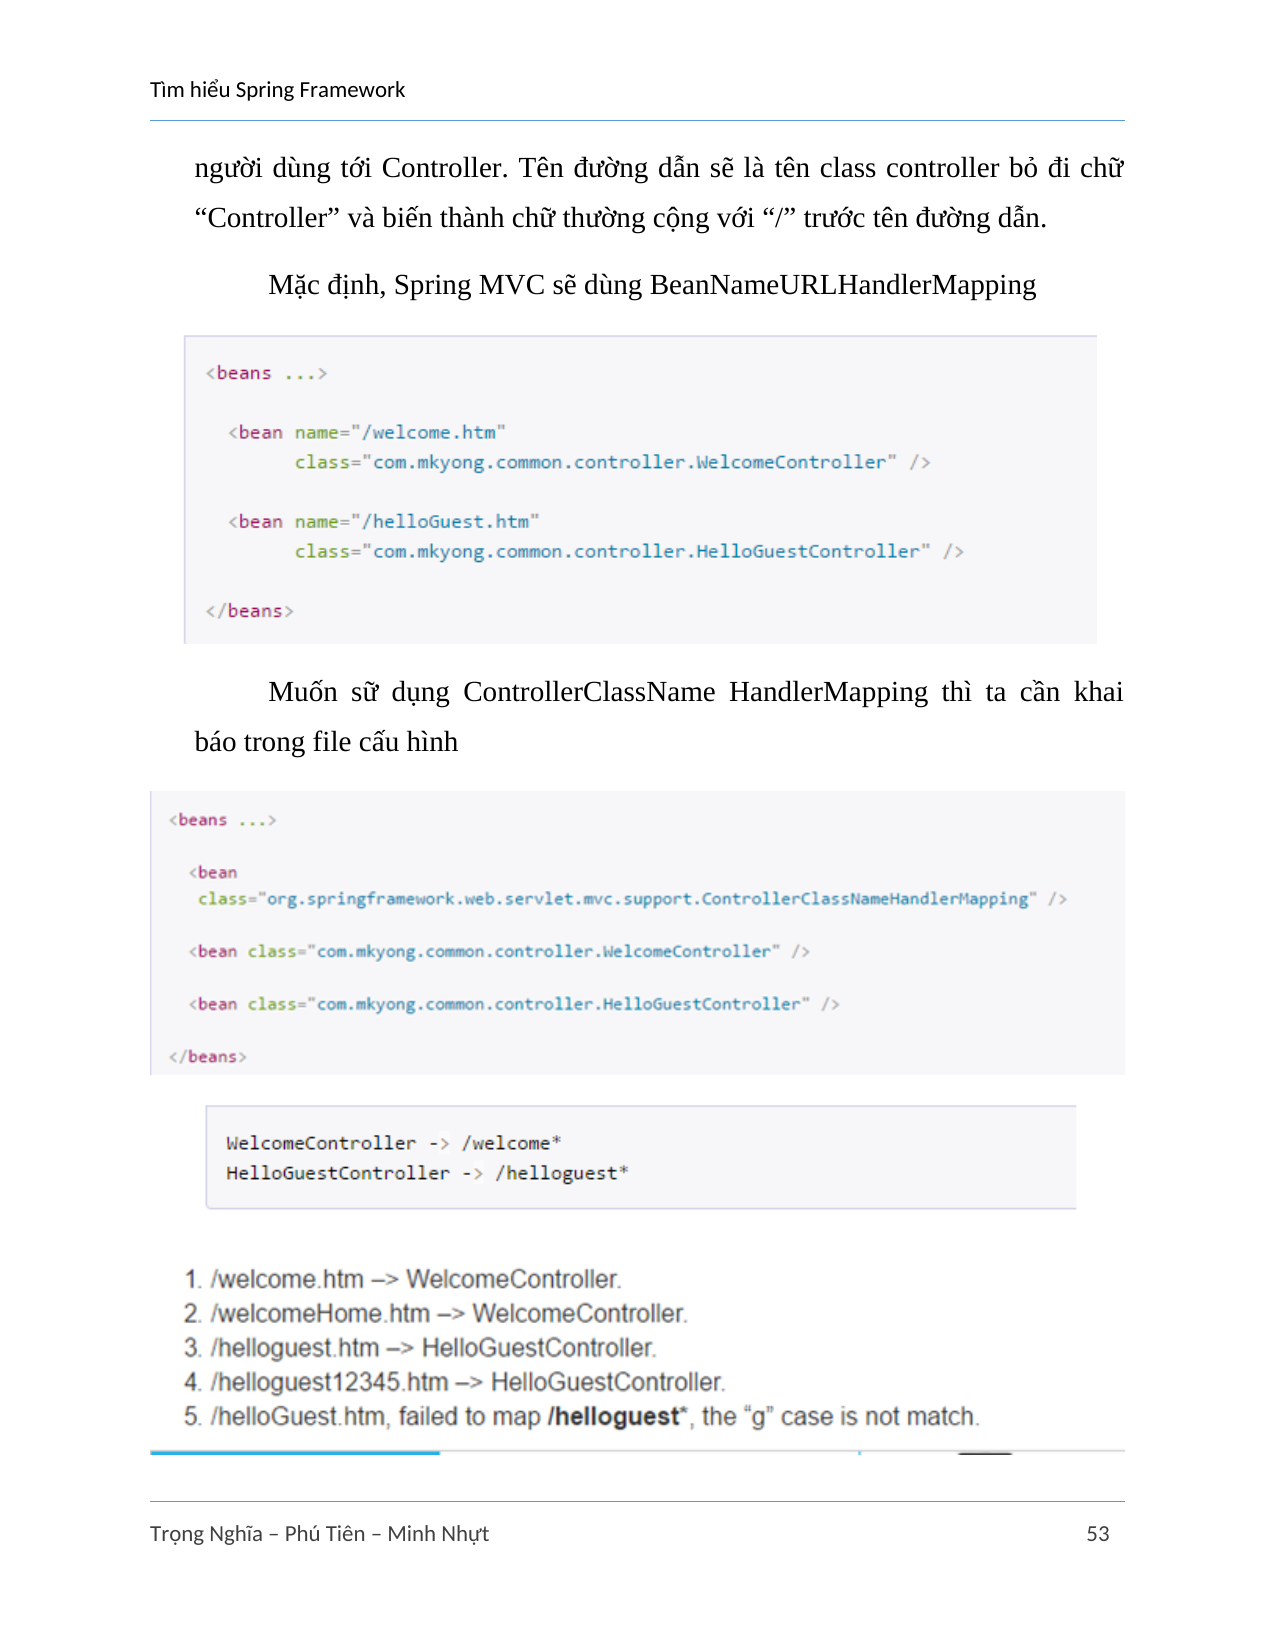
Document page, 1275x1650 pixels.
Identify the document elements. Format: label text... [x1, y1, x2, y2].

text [194, 183, 1125, 234]
text Muốn sữ dụng ControllerClassName HandlerMapping thì ta cần khai báo trong file cấu hình [194, 674, 1125, 758]
text Mặc định, Spring MVC sẽ dùng BeanNameURLHandlerMapping [194, 267, 1125, 301]
picture [198, 1105, 1077, 1216]
picture [150, 1246, 1125, 1455]
picture [150, 791, 1125, 1075]
picture [178, 334, 1097, 644]
